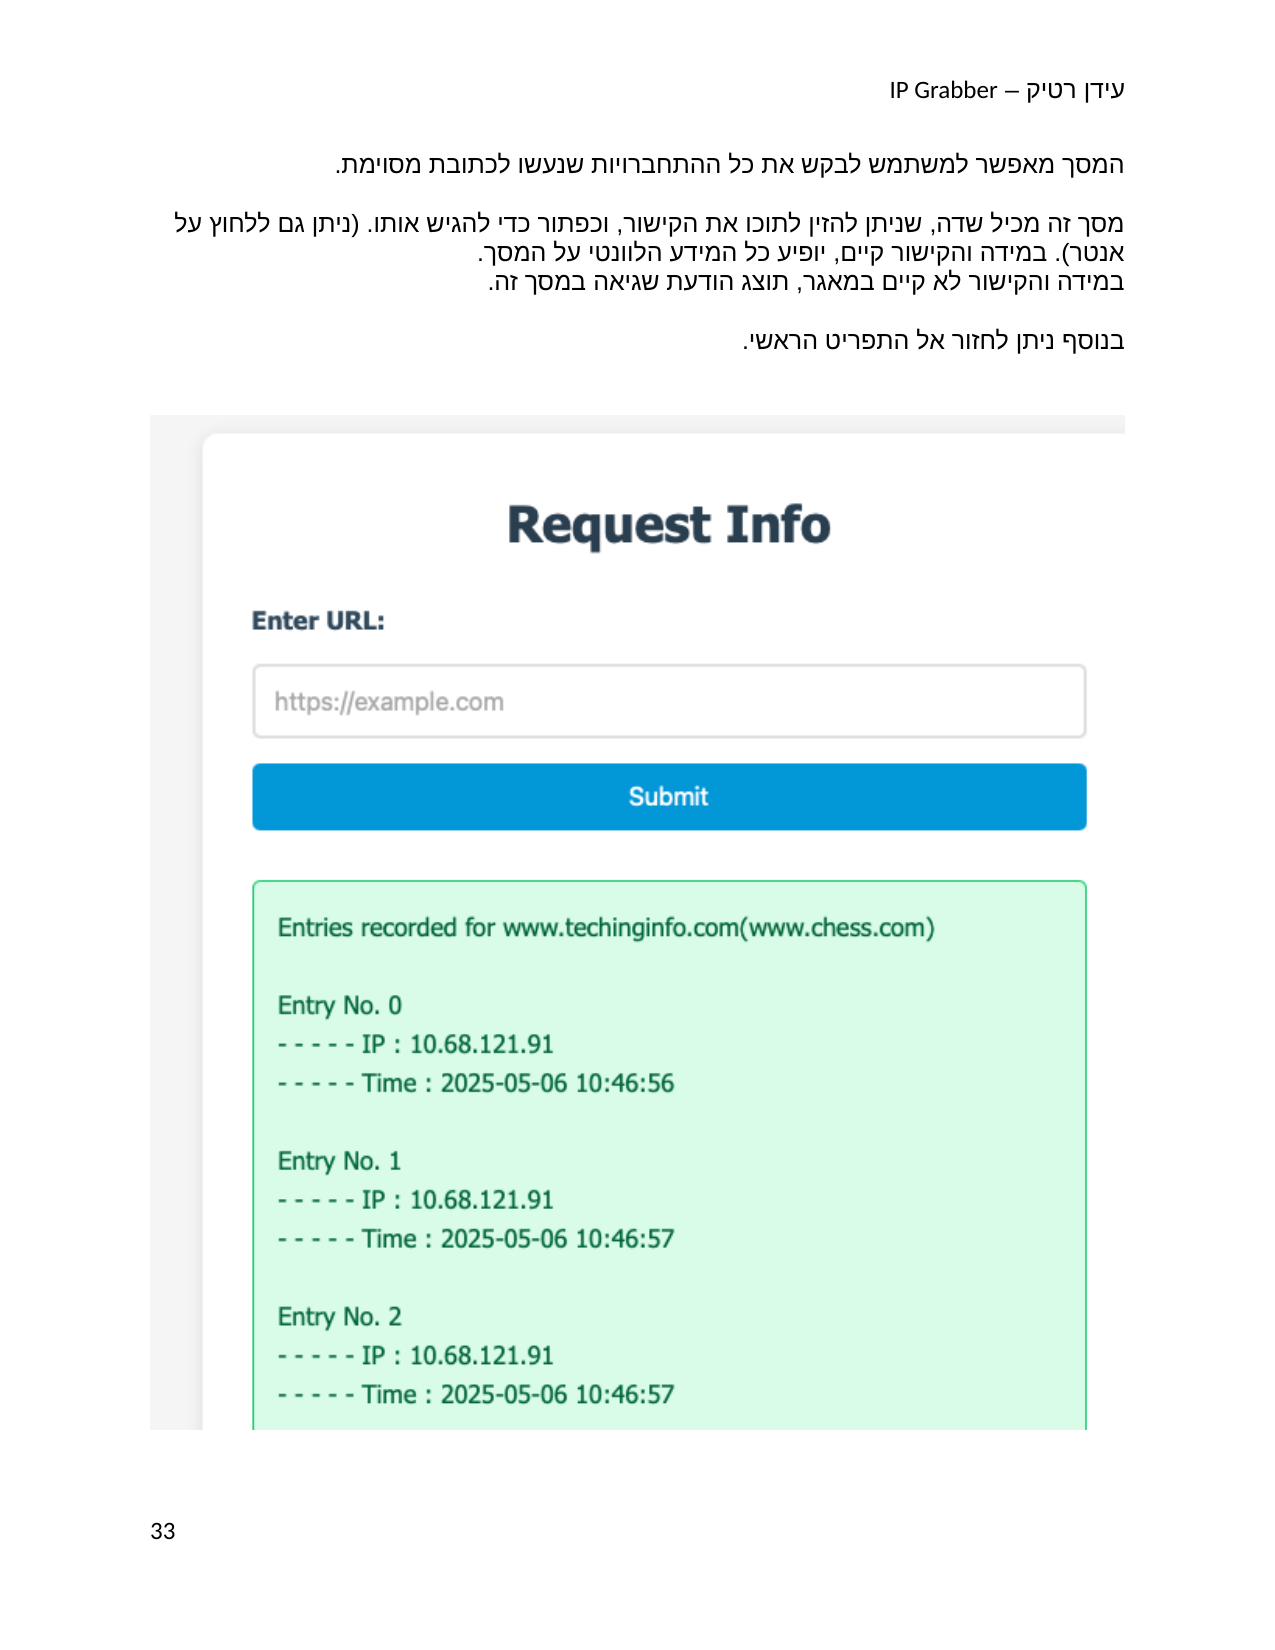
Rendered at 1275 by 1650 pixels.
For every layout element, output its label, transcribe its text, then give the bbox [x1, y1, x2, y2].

text במידה והקישור לא קיים במאגר, תוצג הודעת שגיאה במסך זה. [150, 267, 1125, 296]
picture [150, 415, 1125, 1430]
text מסך זה מכיל שדה, שניתן להזין לתוכו את הקישור, וכפתור כדי להגיש אותו. (ניתן גם ללחוץ על אנטר). במידה והקישור קיים, יופיע כל המידע הלוונטי על המסך. [150, 209, 1125, 267]
text המסך מאפשר למשתמש לבקש את כל ההתחברויות שנעשו לכתובת מסוימת. [150, 150, 1125, 179]
text בנוסף ניתן לחזור אל התפריט הראשי. [150, 326, 1125, 355]
